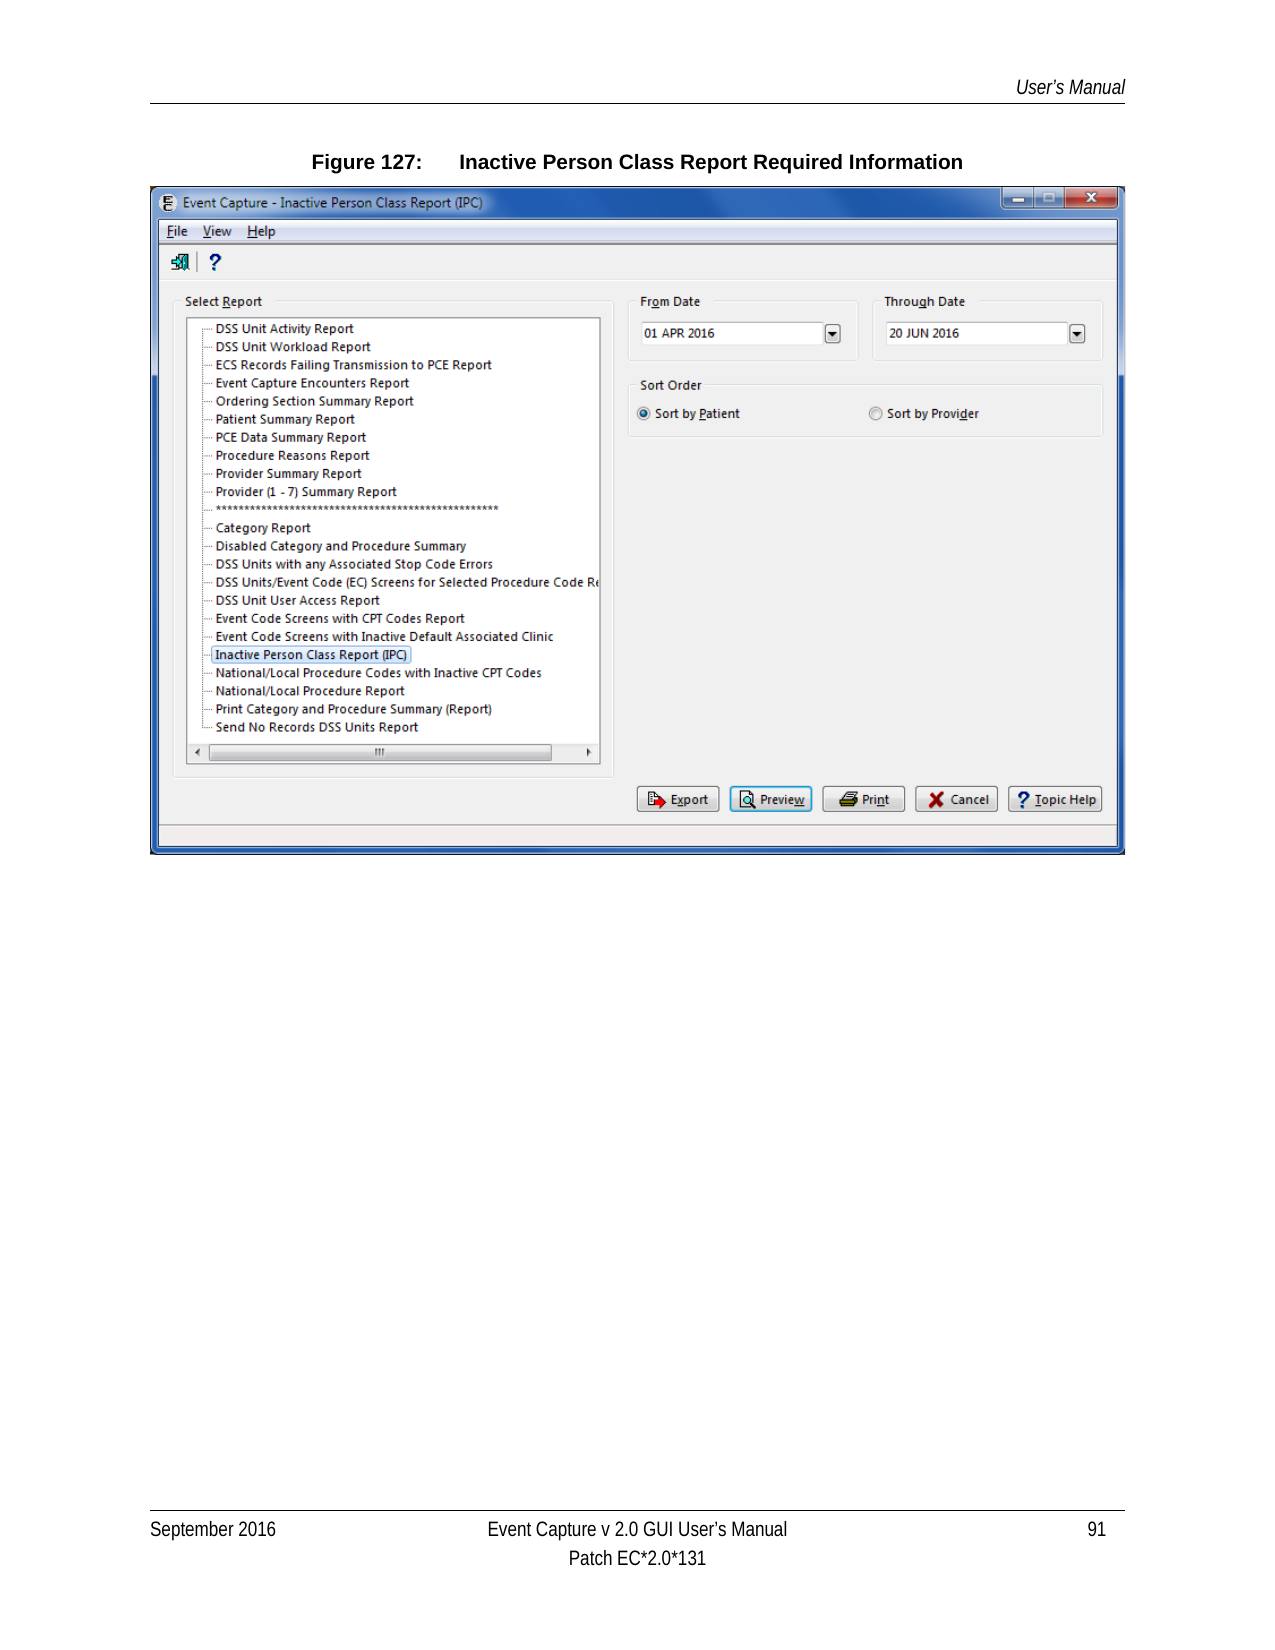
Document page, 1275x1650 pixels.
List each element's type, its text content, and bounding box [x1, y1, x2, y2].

picture [150, 186, 1125, 855]
text Inactive Person Class Report Required Information [150, 150, 1125, 174]
